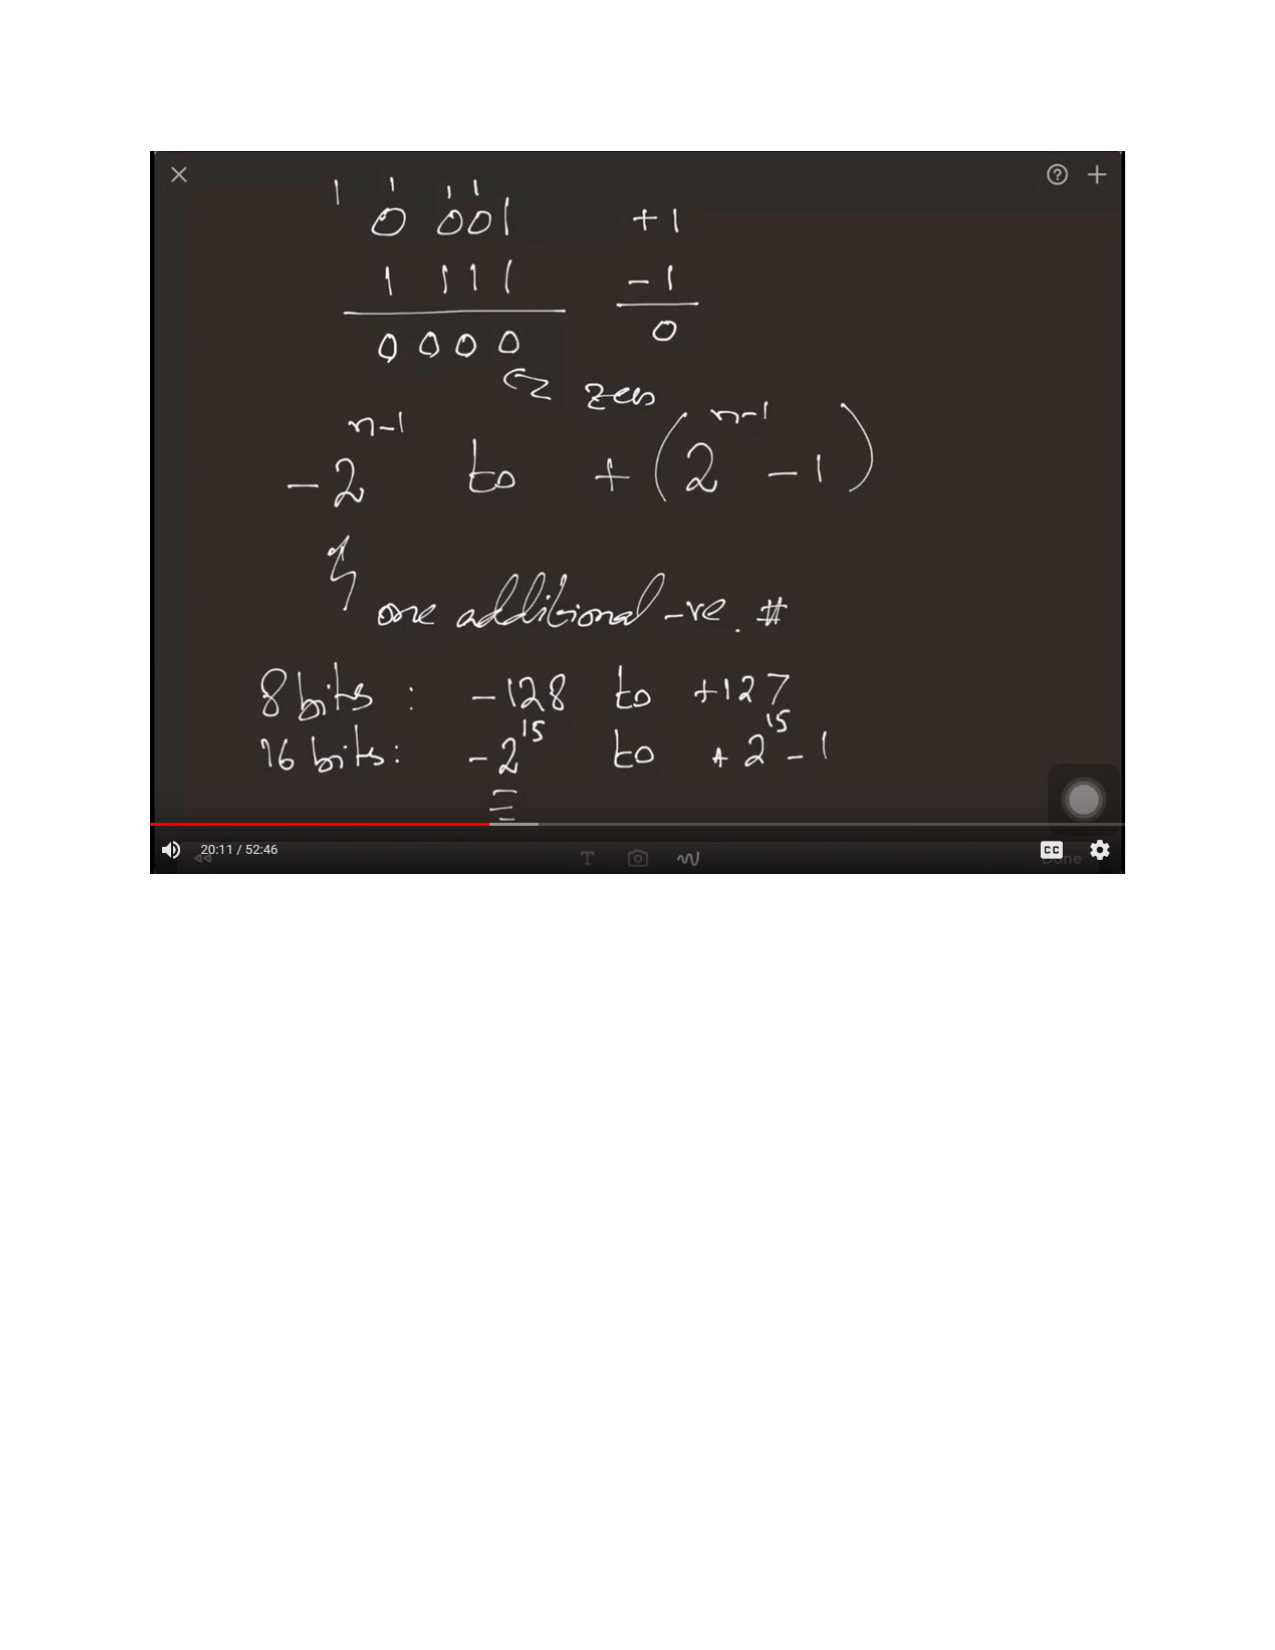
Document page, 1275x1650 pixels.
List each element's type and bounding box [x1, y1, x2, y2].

picture [150, 150, 1125, 877]
